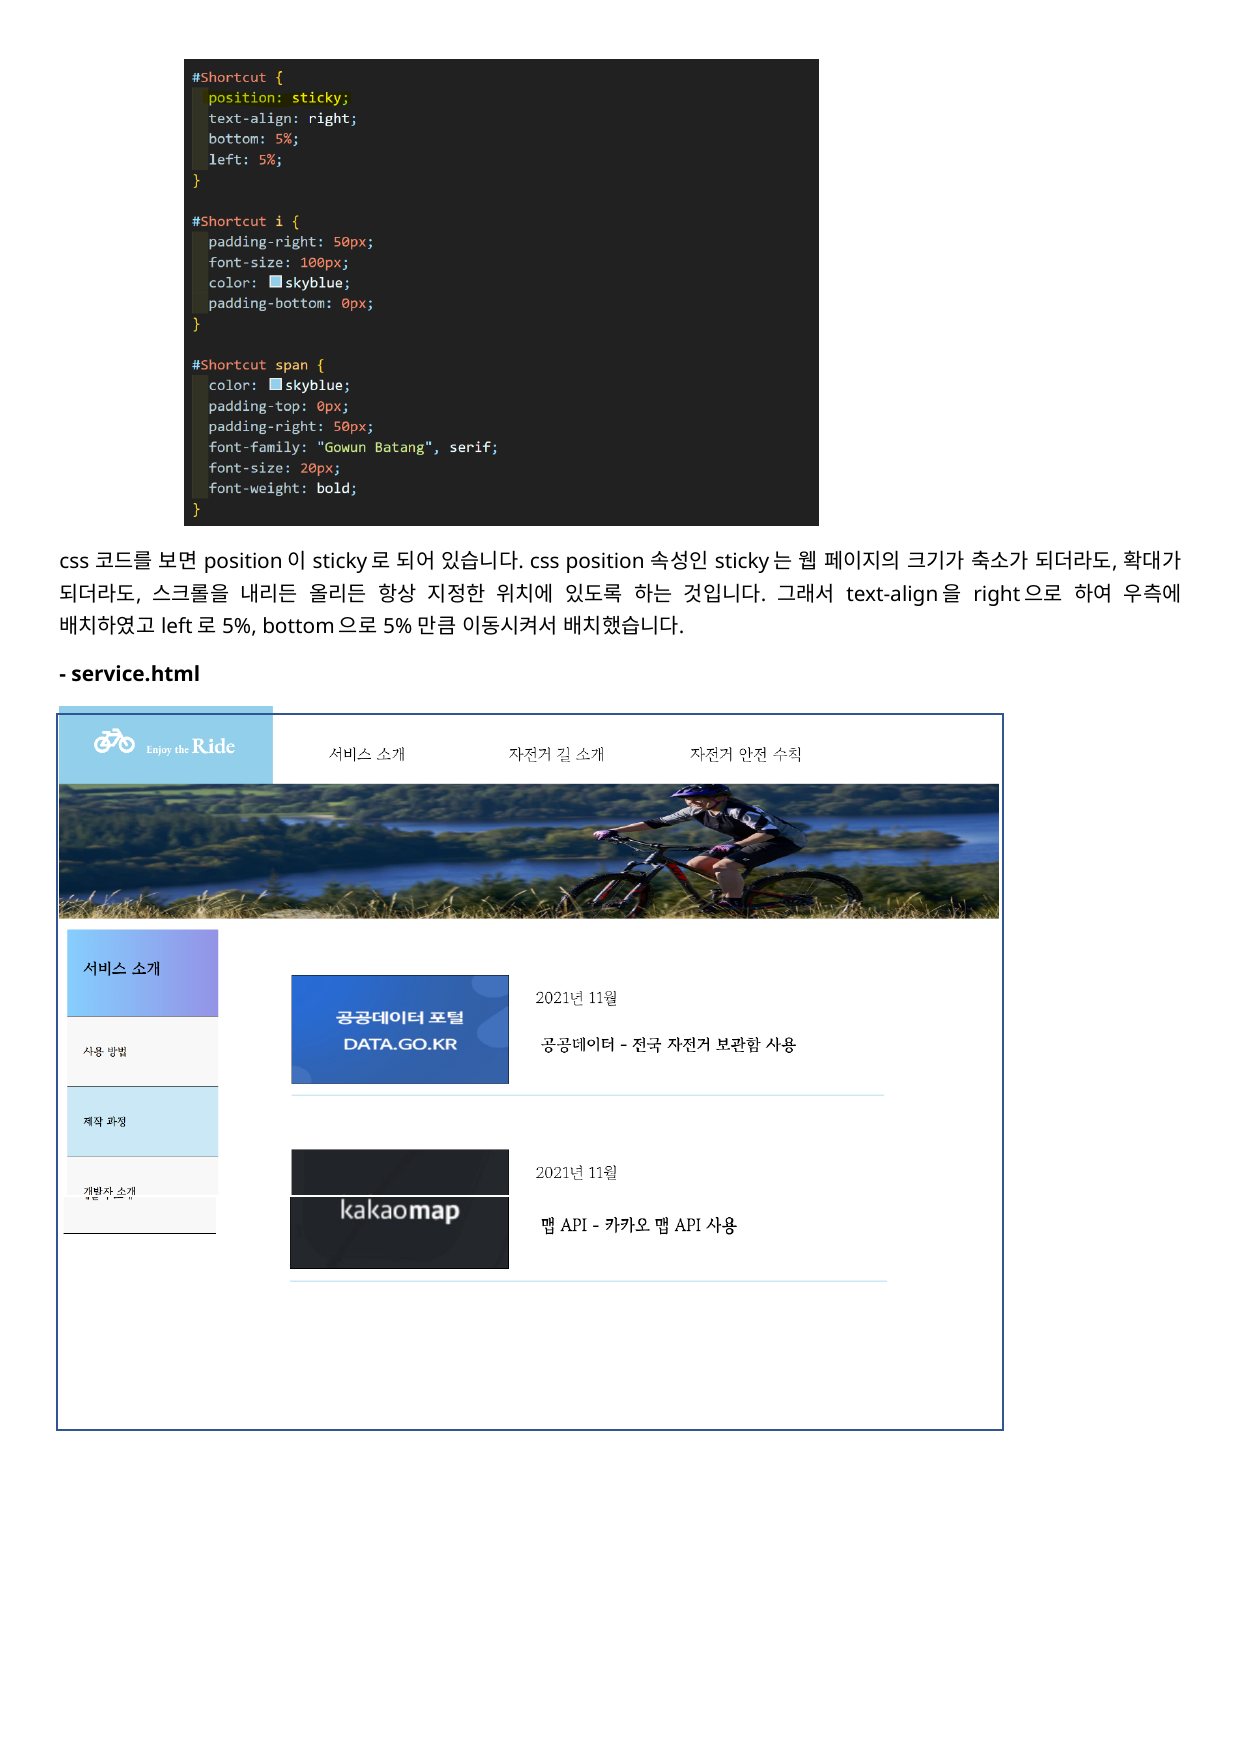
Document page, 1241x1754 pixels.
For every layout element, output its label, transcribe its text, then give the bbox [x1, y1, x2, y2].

picture [184, 59, 819, 526]
picture [59, 706, 999, 713]
text - service.html [59, 659, 1181, 687]
text css 코드를 보면 position이 sticky로 되어 있습니다. css position 속성인 sticky는 웹 페이지의 크기가 축소가 되더라도, 확대가 되더라도, 스크롤을 내리든 올리든 항상 지정한 위치에 있도록 하는 것입니다. 그래서 text-align을 right으로 하여 우측에 배치하였고 left로 5%, bottom으로 5% 만큼 이동시켜서 배치했습니다. [59, 544, 1181, 640]
picture [59, 715, 999, 1195]
picture [59, 1197, 922, 1329]
